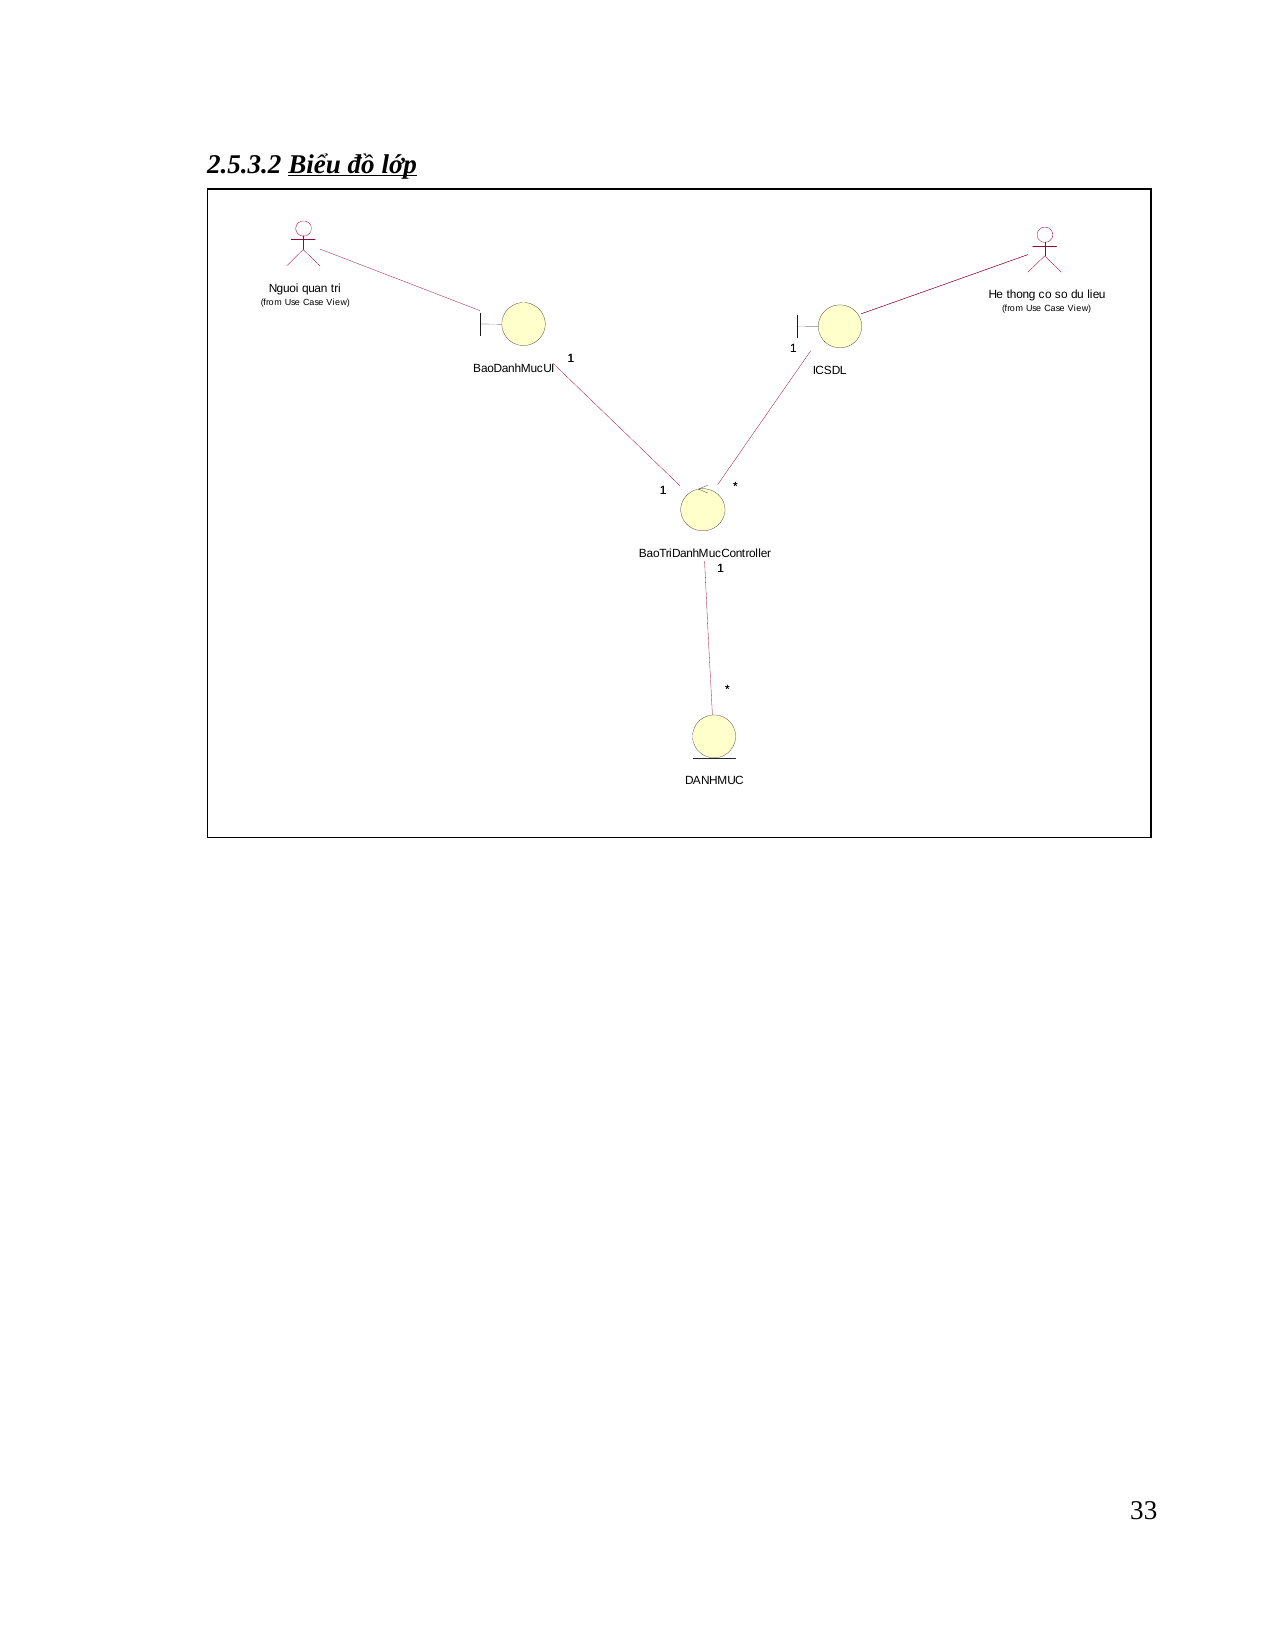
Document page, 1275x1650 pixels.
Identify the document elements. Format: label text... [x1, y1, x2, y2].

subtitle Biểu đồ lớp [207, 148, 1157, 179]
